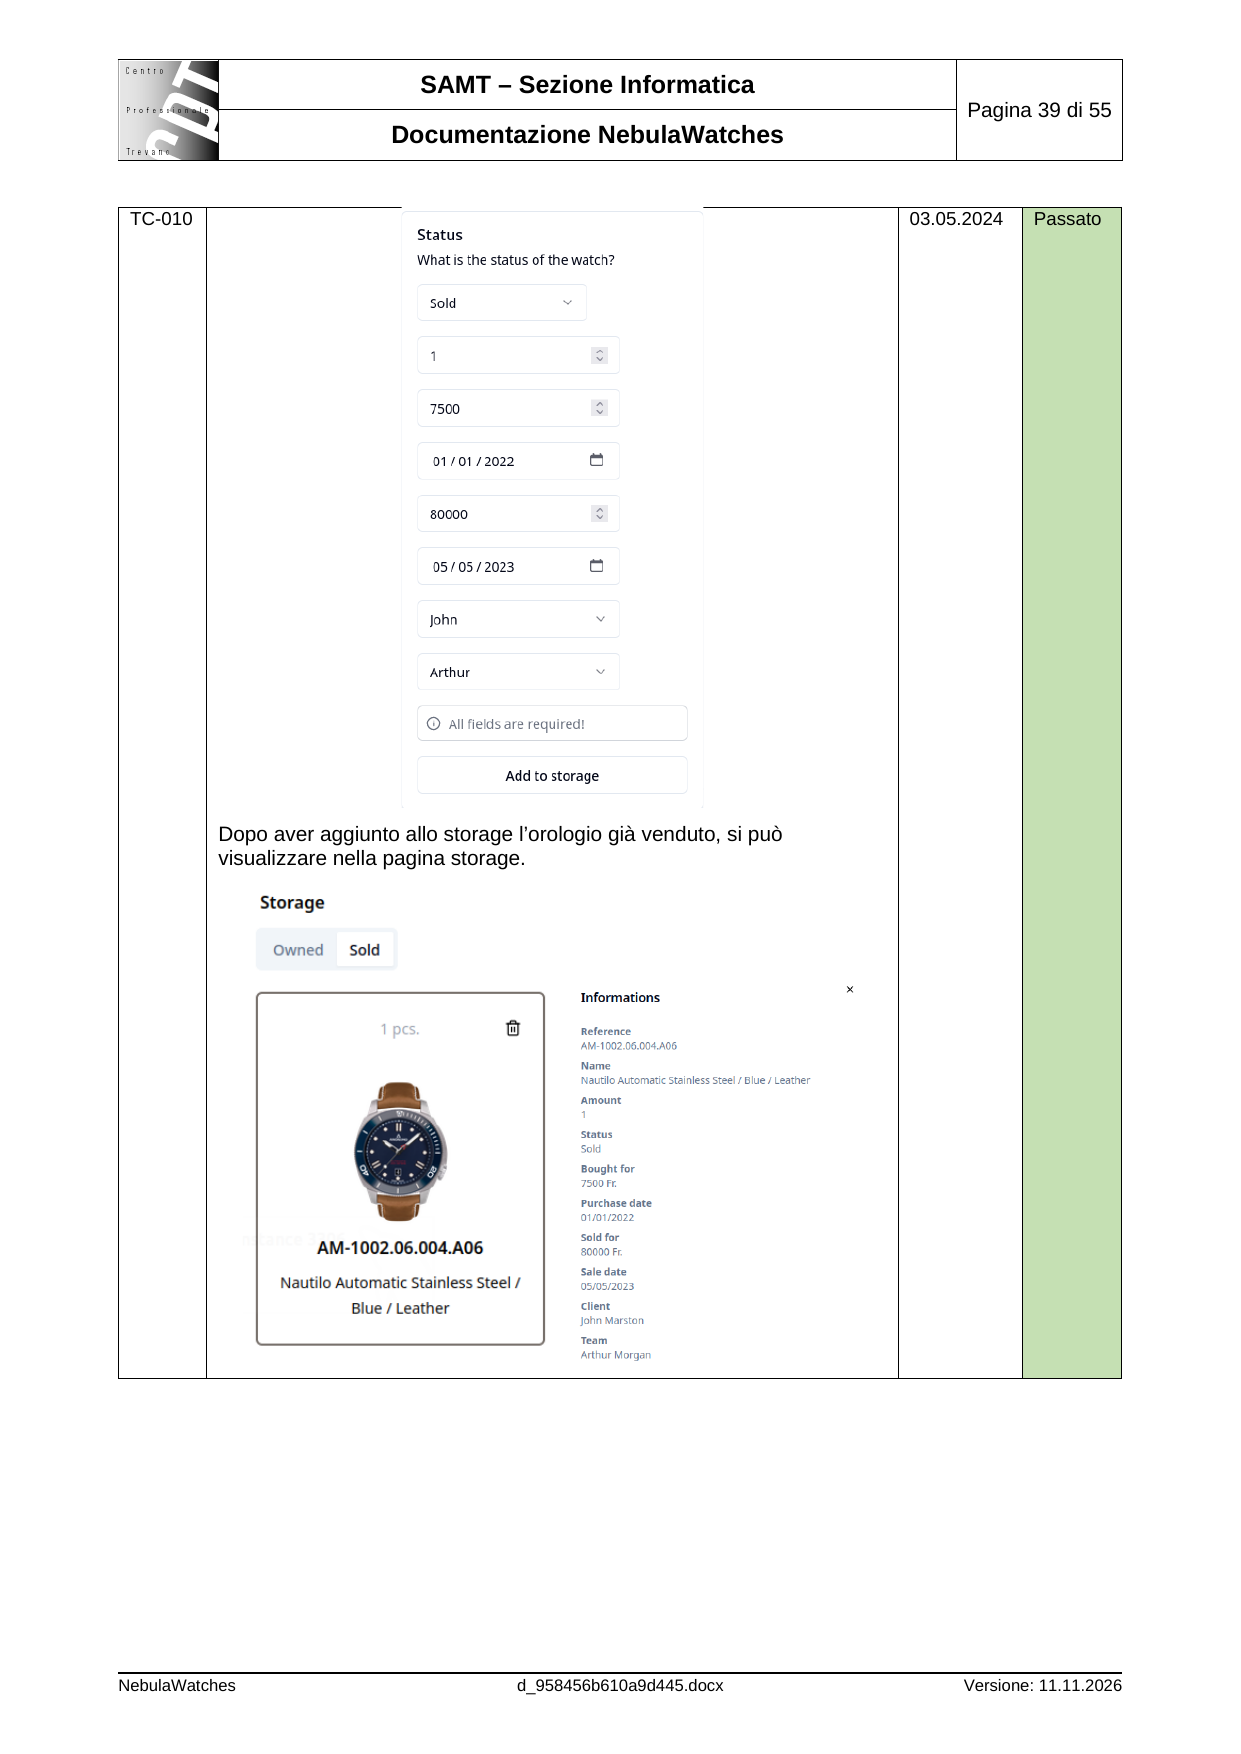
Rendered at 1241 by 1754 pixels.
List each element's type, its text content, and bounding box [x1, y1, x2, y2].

table_cell Dopo aver aggiunto allo storage l’orologio già venduto, si può visualizzare nella pagina storage. [207, 208, 898, 1378]
picture [401, 207, 704, 808]
picture [564, 979, 863, 1366]
table_cell TC-010 [119, 208, 206, 1378]
picture [118, 60, 219, 160]
picture [242, 882, 559, 1366]
table_cell Passato [1023, 208, 1121, 1378]
table_cell 03.05.2024 [899, 208, 1022, 1378]
